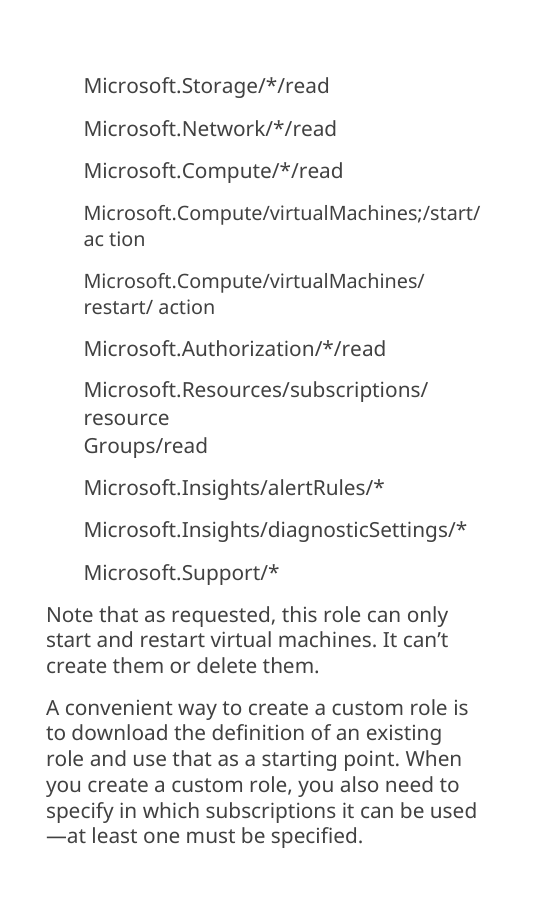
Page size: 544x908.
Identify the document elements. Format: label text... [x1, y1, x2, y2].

text Microsoft.Insights/alertRules/* [83, 473, 493, 501]
text Groups/read [83, 432, 493, 459]
text A convenient way to create a custom role is to download the definition of an existing role and use that as a starting point. When you create a custom role, you also need to specify in which subscriptions it can be used—at least one must be specified. [46, 694, 478, 850]
text Microsoft.Compute/*/read [83, 156, 493, 184]
text Microsoft.Authorization/*/read [83, 334, 493, 363]
text Microsoft.Network/*/read [83, 114, 493, 142]
text Microsoft.Storage/*/read [83, 71, 493, 99]
text Microsoft.Compute/virtualMachines/restart/ action [83, 268, 487, 320]
text Microsoft.Support/* [83, 558, 493, 586]
text Microsoft.Insights/diagnosticSettings/* [83, 515, 493, 544]
text Note that as requested, this role can only start and restart virtual machines. It can’t create them or delete them. [46, 602, 487, 679]
text Microsoft.Resources/subscriptions/resource [83, 375, 493, 432]
text Microsoft.Compute/virtualMachines;/start/ac tion [83, 200, 493, 252]
